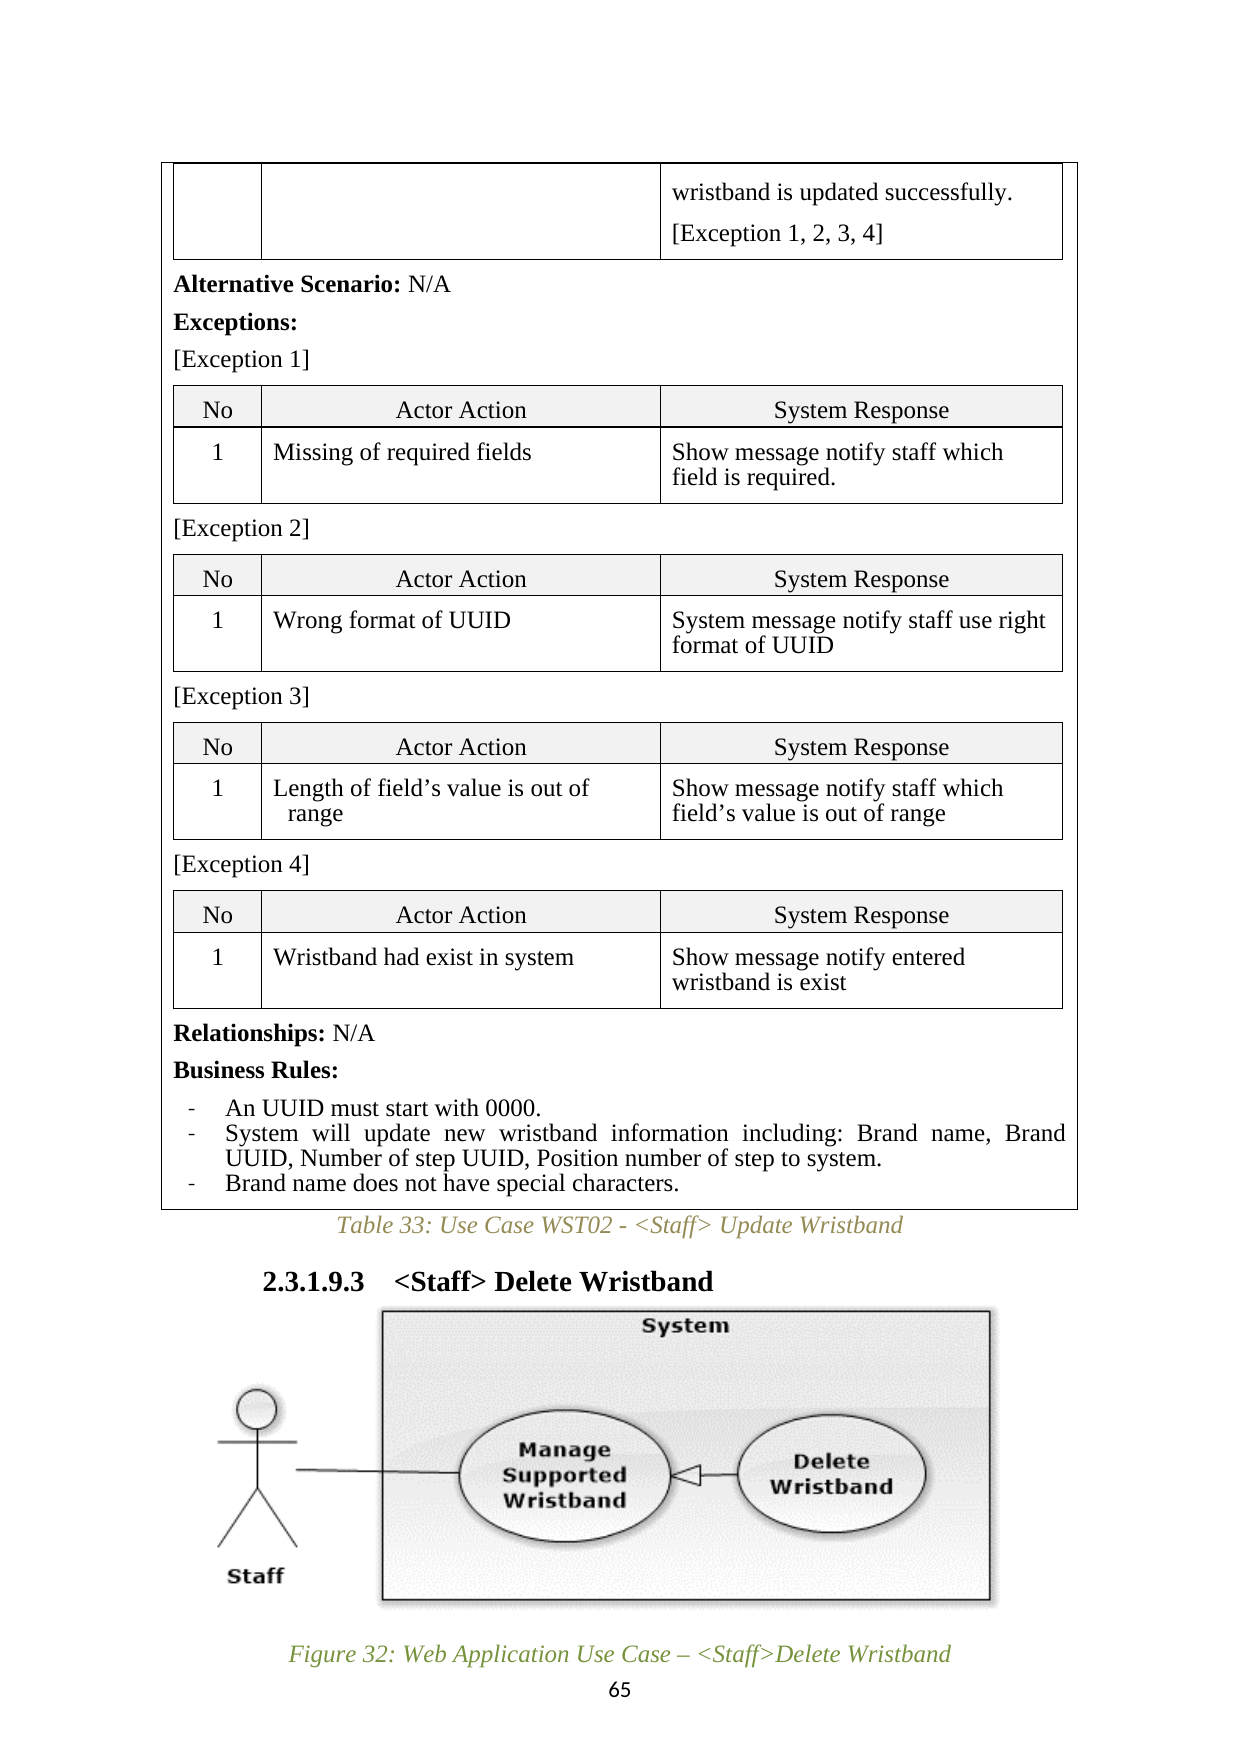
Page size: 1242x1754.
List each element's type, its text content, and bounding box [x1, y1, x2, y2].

picture [210, 1303, 1029, 1640]
text Table 33: Use Case WST02 - <Staff> Update Wristband [94, 1210, 1146, 1239]
subtitle <Staff> Delete Wristband [214, 1264, 1146, 1297]
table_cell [162, 163, 1077, 1209]
text Figure 32: Web Application Use Case – <Staff>Delete Wristband [94, 1639, 1146, 1668]
